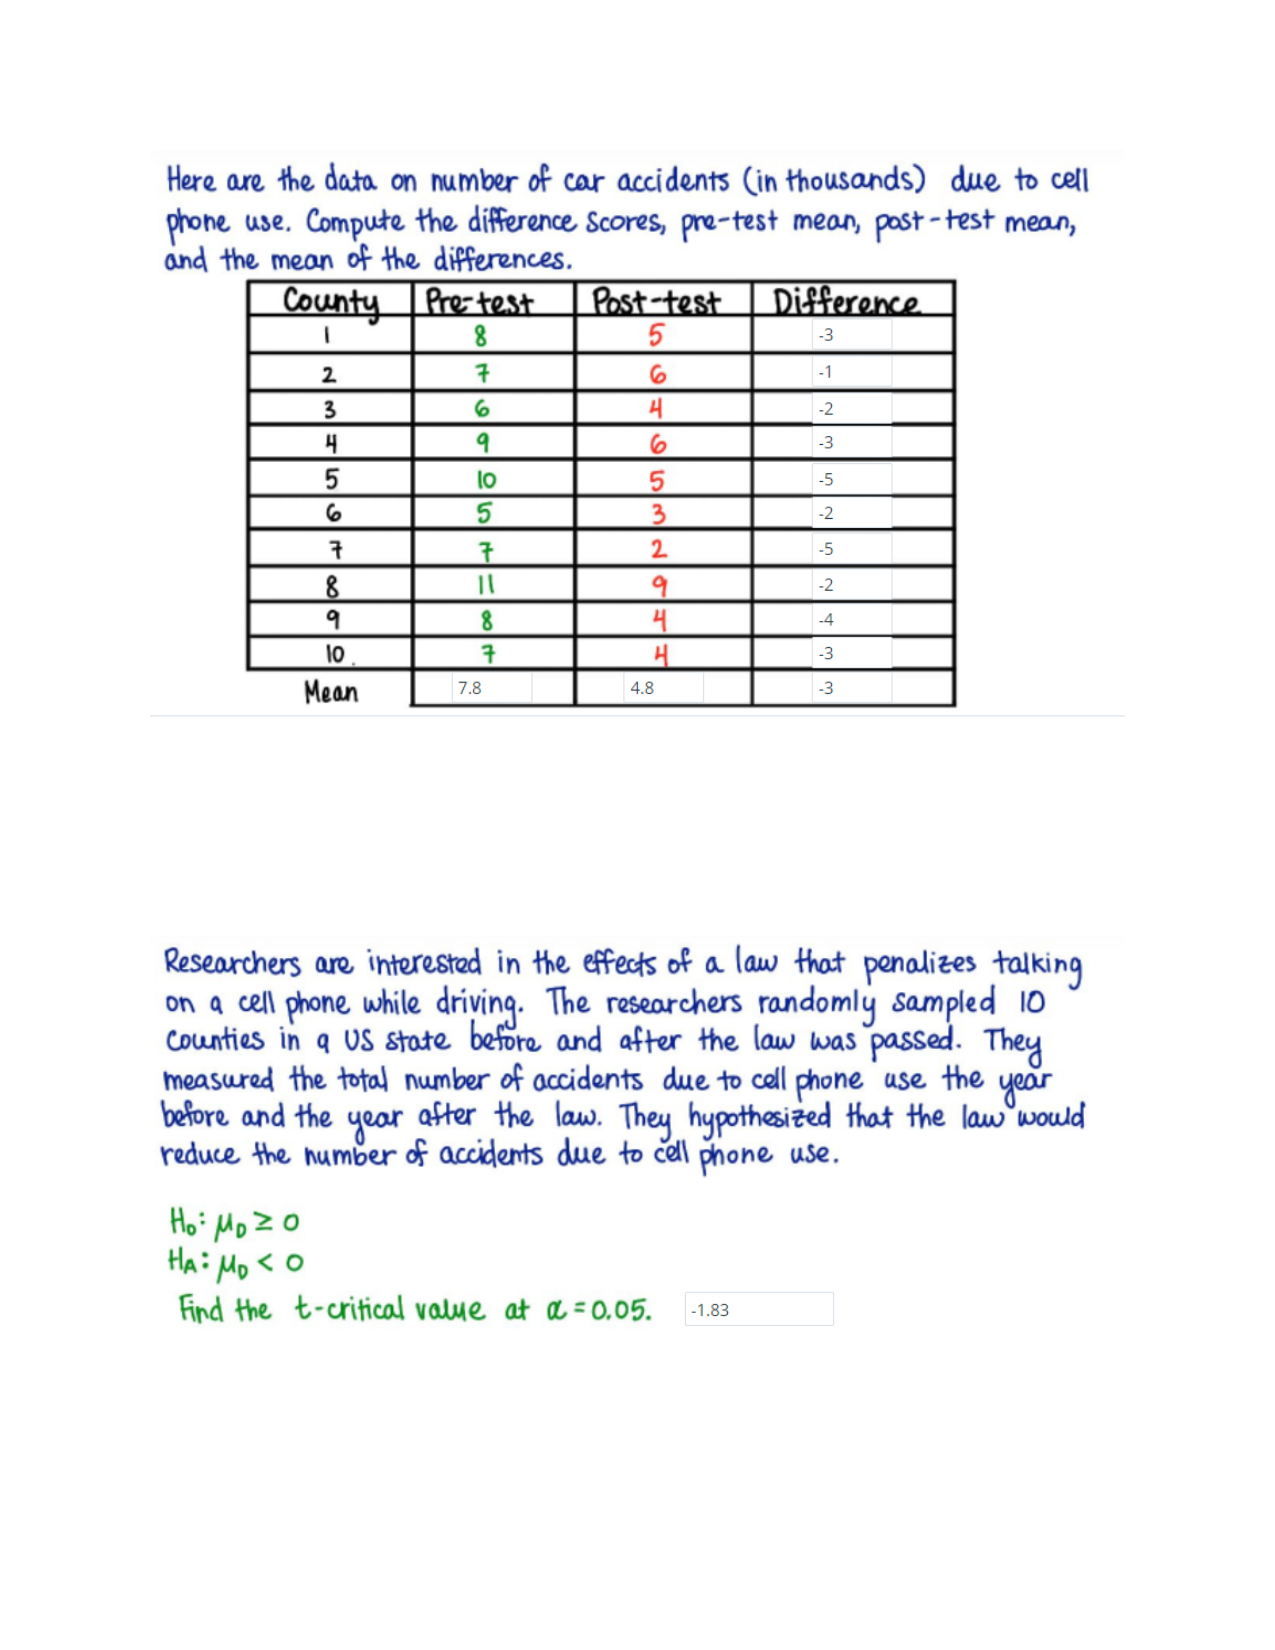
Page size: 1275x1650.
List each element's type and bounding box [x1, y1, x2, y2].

picture [150, 936, 1125, 1399]
picture [150, 150, 1125, 721]
